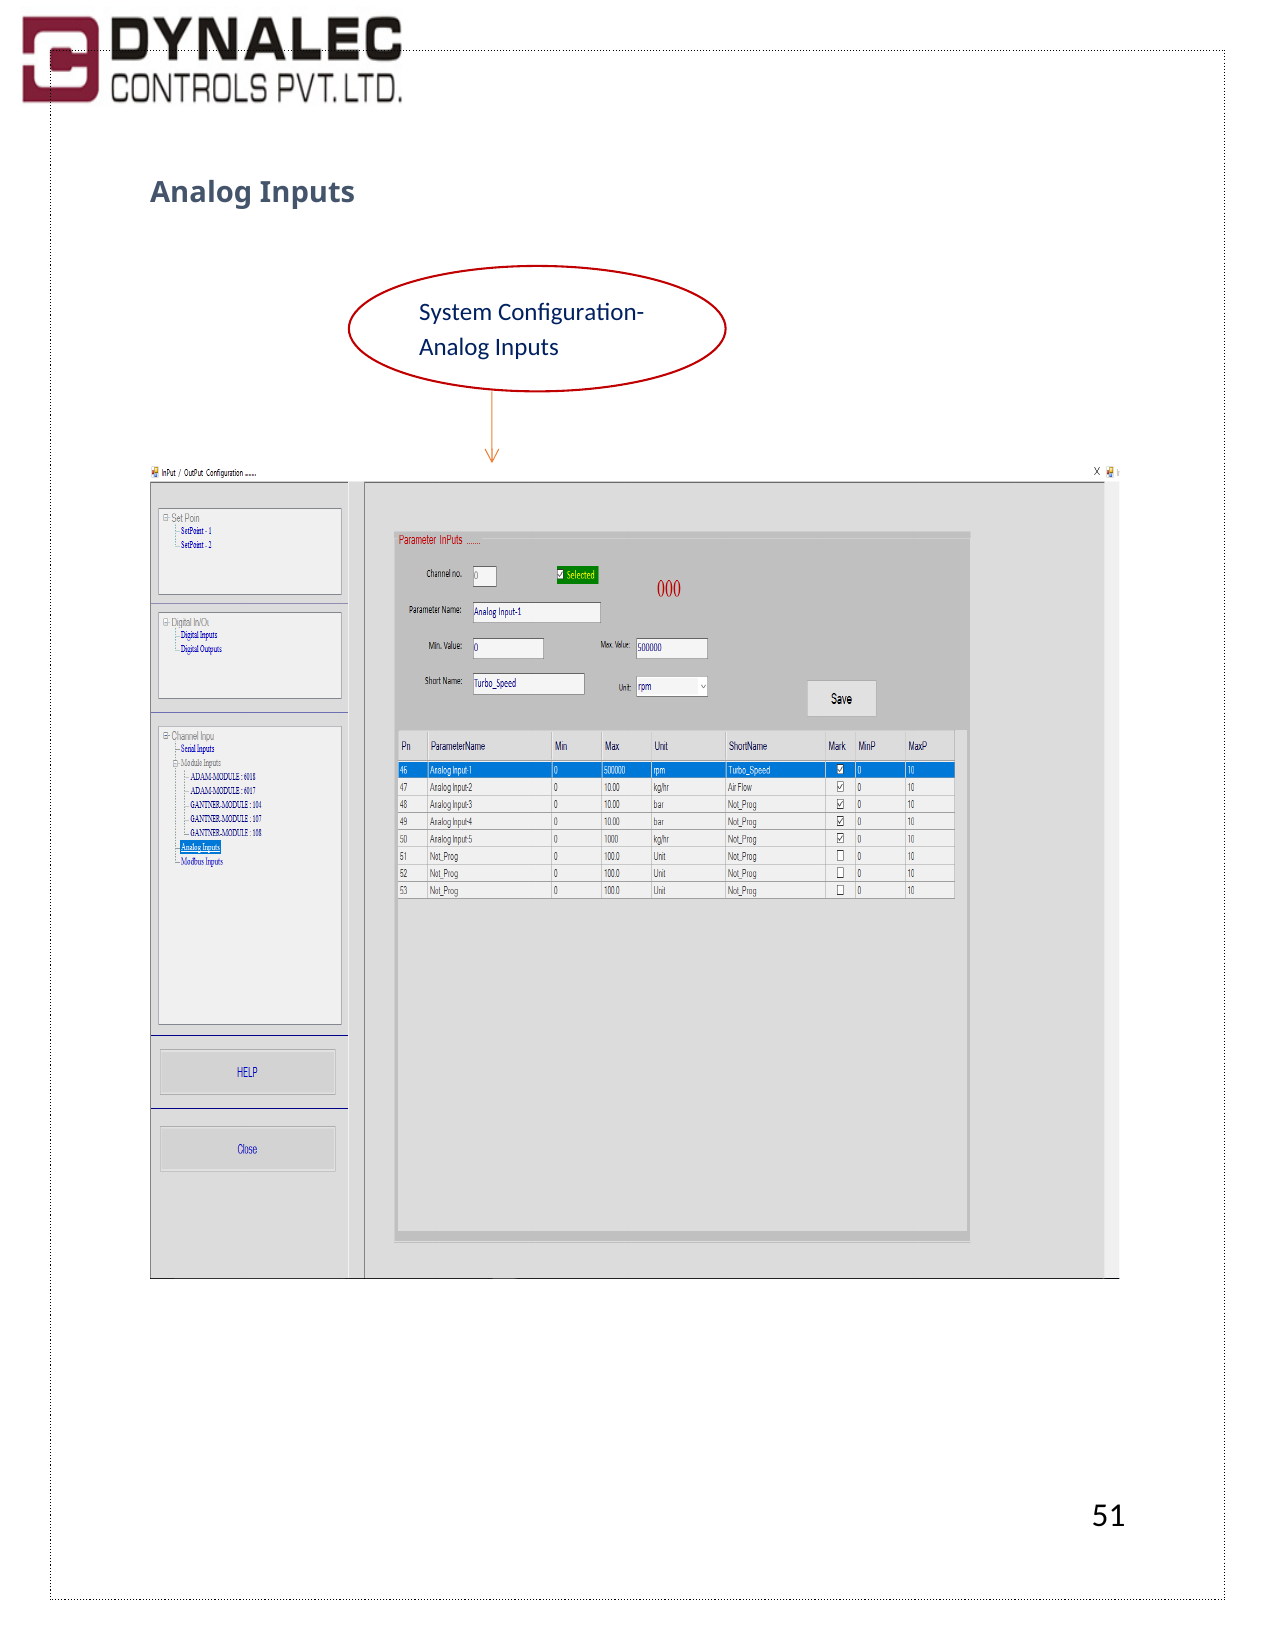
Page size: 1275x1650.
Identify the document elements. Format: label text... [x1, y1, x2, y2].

picture [20, 6, 404, 108]
subtitle Analog Inputs [150, 171, 1125, 211]
picture [150, 463, 1120, 1279]
